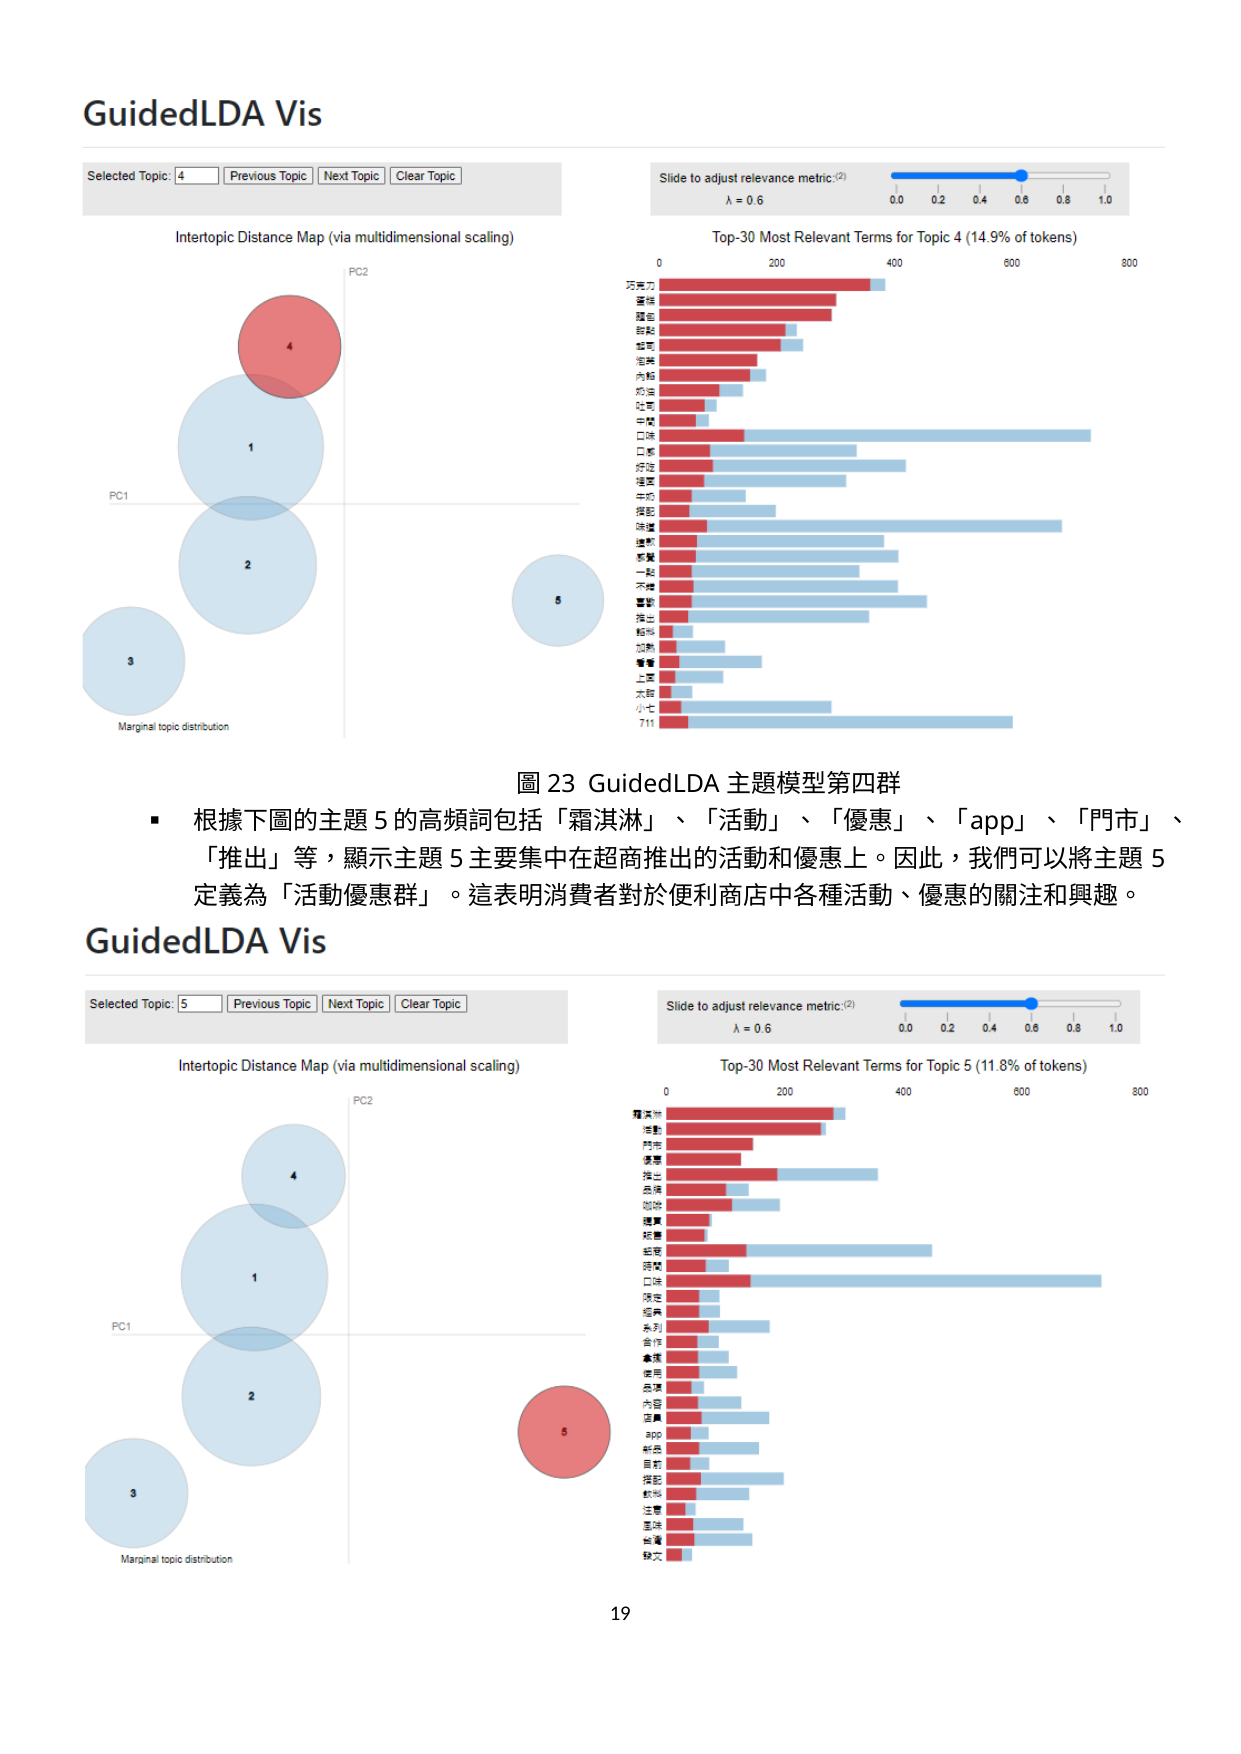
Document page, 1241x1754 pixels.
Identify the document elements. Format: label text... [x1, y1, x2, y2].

picture [75, 87, 1166, 738]
list 根據下圖的主題5的高頻詞包括「霜淇淋」、「活動」、「優惠」、「app」、「門市」、「推出」等，顯示主題5主要集中在超商推出的活動和優惠上。因此，我們可以將主題5定義為「活動優惠群」。這表明消費者對於便利商店中各種活動、優惠的關注和興趣。 [149, 800, 1165, 912]
text 圖 23 GuidedLDA 主題模型第四群 [75, 762, 1165, 800]
picture [75, 912, 1166, 1564]
